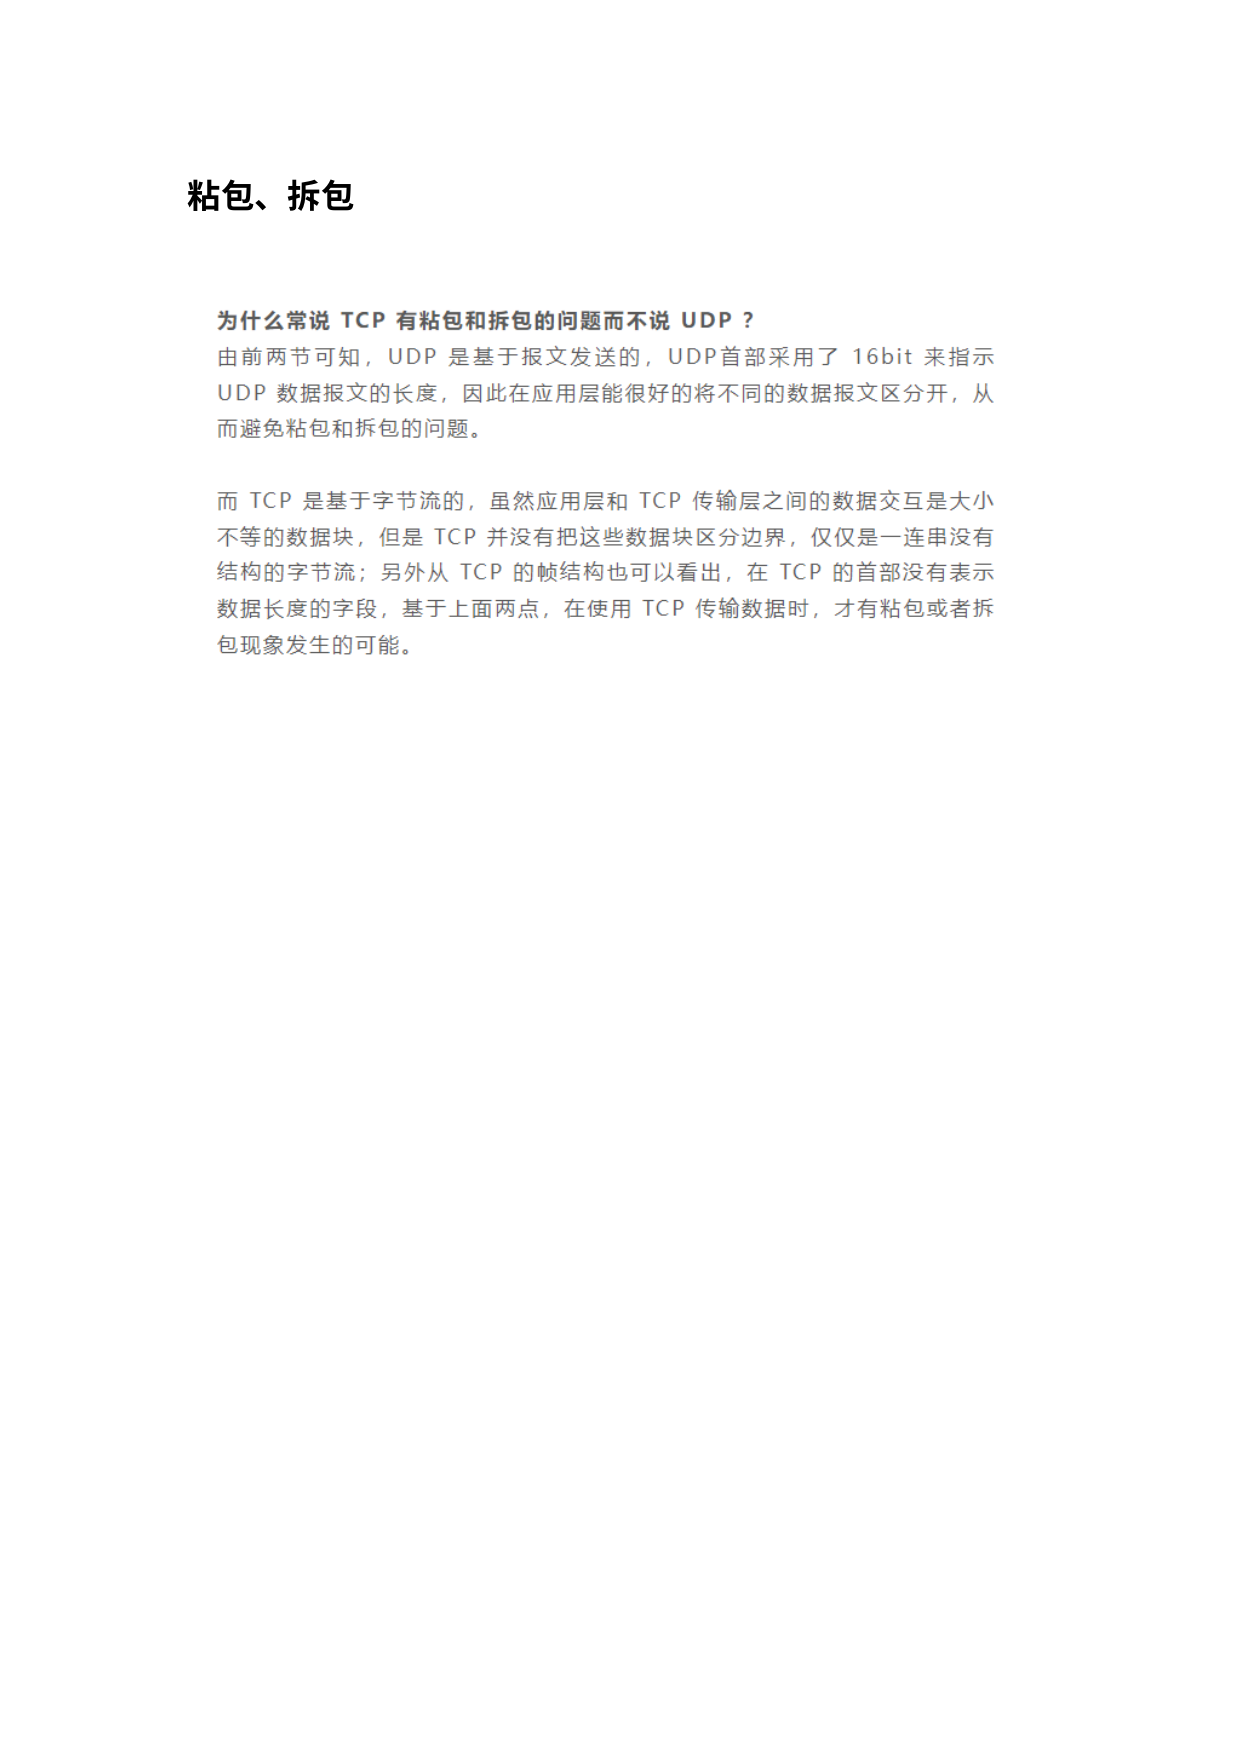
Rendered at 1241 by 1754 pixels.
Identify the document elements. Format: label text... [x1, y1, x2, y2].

picture [187, 289, 1053, 692]
subtitle 粘包、拆包 [187, 162, 1053, 227]
